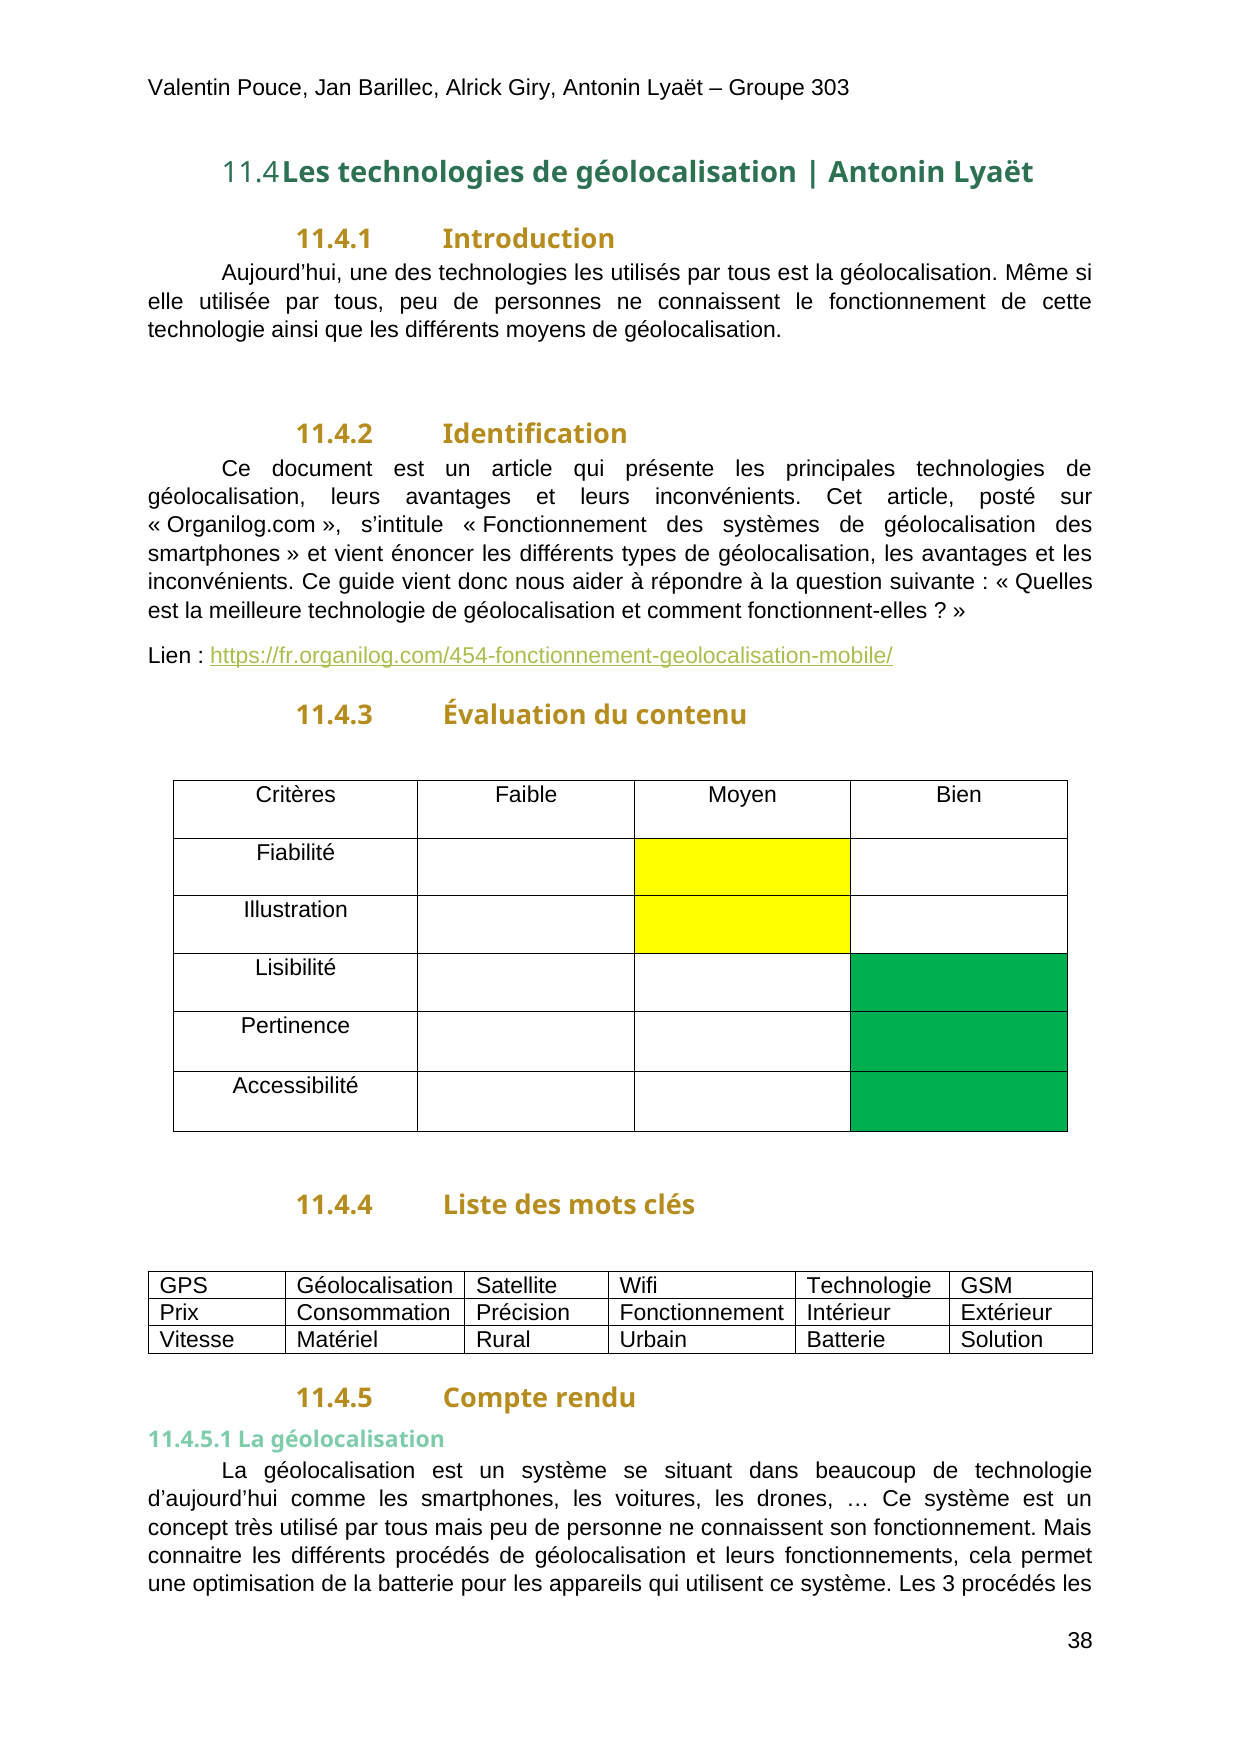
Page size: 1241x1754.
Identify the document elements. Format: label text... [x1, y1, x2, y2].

table_cell Lisibilité [174, 954, 417, 1011]
subtitle Introduction [295, 219, 1093, 256]
table_cell [418, 954, 634, 1011]
table_cell Batterie [796, 1326, 949, 1353]
table_cell Extérieur [950, 1299, 1092, 1325]
table_cell Matériel [286, 1326, 464, 1353]
table_cell [851, 1012, 1067, 1071]
table_cell [635, 954, 850, 1011]
table_cell [851, 954, 1067, 1011]
table_header Critères [174, 781, 417, 838]
table_cell [635, 1072, 850, 1131]
table_header Technologie [796, 1272, 949, 1298]
table_cell [635, 1012, 850, 1071]
table_cell [851, 896, 1067, 953]
table_cell [418, 896, 634, 953]
table_header Faible [418, 781, 634, 838]
table_header GSM [950, 1272, 1092, 1298]
table_cell Intérieur [796, 1299, 949, 1325]
table_cell [851, 1072, 1067, 1131]
table_header Bien [851, 781, 1067, 838]
table_cell Fiabilité [174, 839, 417, 895]
table_header Wifi [609, 1272, 795, 1298]
subtitle Évaluation du contenu [295, 695, 1093, 732]
table_cell [418, 1072, 634, 1131]
table_cell Précision [465, 1299, 608, 1325]
table_cell Urbain [609, 1326, 795, 1353]
table_cell Vitesse [149, 1326, 285, 1353]
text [148, 1457, 1093, 1597]
subtitle La géolocalisation [148, 1423, 1093, 1454]
table_cell [851, 839, 1067, 895]
table_cell Rural [465, 1326, 608, 1353]
table_cell Illustration [174, 896, 417, 953]
table_cell [635, 896, 850, 953]
table_cell Accessibilité [174, 1072, 417, 1131]
table_cell Consommation [286, 1299, 464, 1325]
table_header GPS [149, 1272, 285, 1298]
table_cell Prix [149, 1299, 285, 1325]
subtitle Compte rendu [295, 1379, 1093, 1416]
table_cell Pertinence [174, 1012, 417, 1071]
table_header Géolocalisation [286, 1272, 464, 1298]
text Lien : https://fr.organilog.com/454-fonctionnement-geolocalisation-mobile/ [148, 642, 1093, 668]
text Ce document est un article qui présente les principales technologies de géolocalisation, leurs avantages et leurs inconvénients. Cet article, posté sur « Organilog.com », s’intitule « Fonctionnement des systèmes de géolocalisation des smartphones » et vient énoncer les différents types de géolocalisation, les avantages et les inconvénients. Ce guide vient donc nous aider à répondre à la question suivante : « Quelles est la meilleure technologie de géolocalisation et comment fonctionnent-elles ? » [148, 454, 1093, 623]
table_cell [418, 1012, 634, 1071]
table_header Satellite [465, 1272, 608, 1298]
subtitle Liste des mots clés [295, 1186, 1093, 1223]
subtitle Identification [295, 415, 1093, 452]
table_cell [418, 839, 634, 895]
table_header Moyen [635, 781, 850, 838]
text Aujourd’hui, une des technologies les utilisés par tous est la géolocalisation. Même si elle utilisée par tous, peu de personnes ne connaissent le fonctionnement de cette technologie ainsi que les différents moyens de géolocalisation. [148, 259, 1093, 343]
table_cell [635, 839, 850, 895]
subtitle Les technologies de géolocalisation | Antonin Lyaët [221, 152, 1093, 191]
table_cell Solution [950, 1326, 1092, 1353]
table_cell Fonctionnement [609, 1299, 795, 1325]
